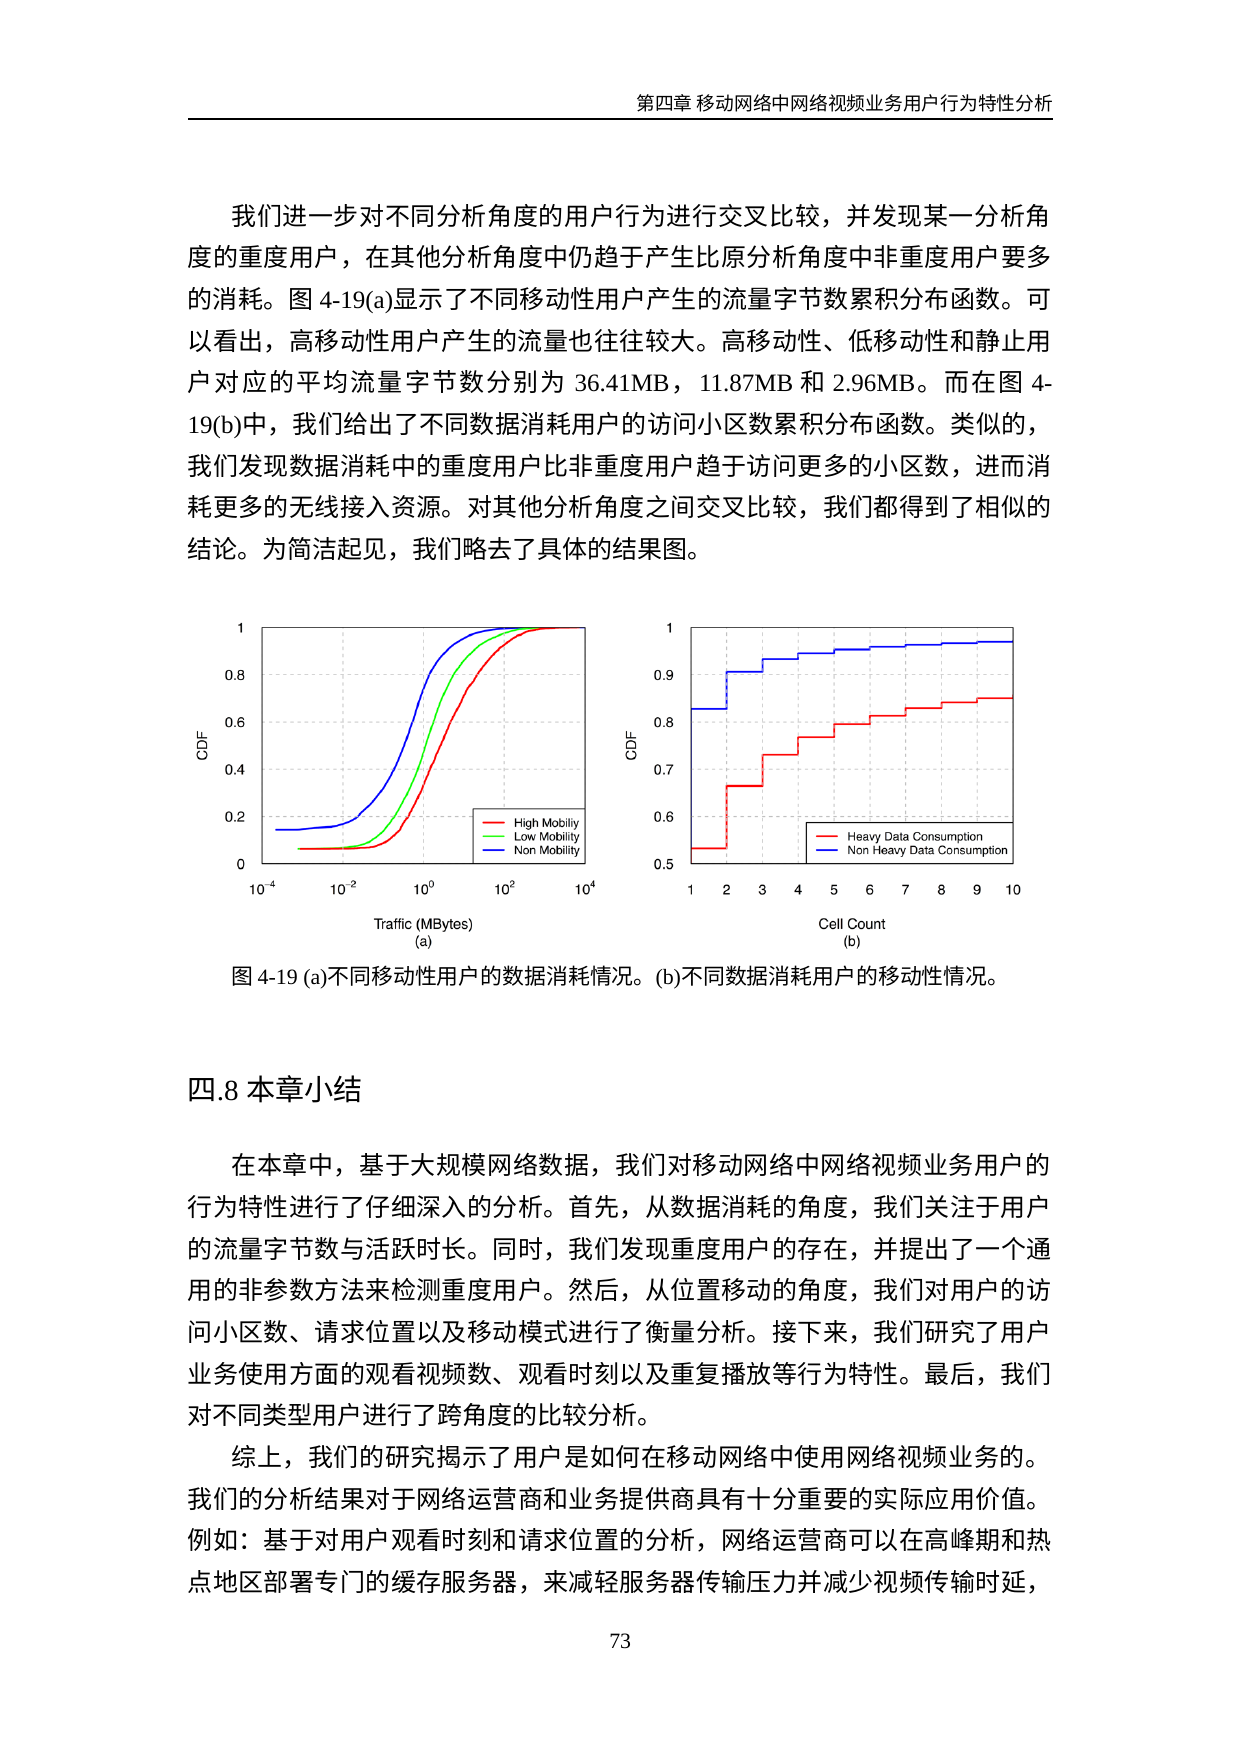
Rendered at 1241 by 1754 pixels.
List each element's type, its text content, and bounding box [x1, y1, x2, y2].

picture [192, 608, 1049, 951]
text 本章小结 [187, 1067, 1053, 1109]
text 图4-19 (a)不同移动性用户的数据消耗情况。(b)不同数据消耗用户的移动性情况。 [187, 951, 1053, 992]
text 在本章中，基于大规模网络数据，我们对移动网络中网络视频业务用户的行为特性进行了仔细深入的分析。首先，从数据消耗的角度，我们关注于用户的流量字节数与活跃时长。同时，我们发现重度用户的存在，并提出了一个通用的非参数方法来检测重度用户。然后，从位置移动的角度，我们对用户的访问小区数、请求位置以及移动模式进行了衡量分析。接下来，我们研究了用户业务使用方面的观看视频数、观看时刻以及重复播放等行为特性。最后，我们对不同类型用户进行了跨角度的比较分析。 [187, 1141, 1053, 1433]
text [187, 1433, 1053, 1600]
text 我们进一步对不同分析角度的用户行为进行交叉比较，并发现某一分析角度的重度用户，在其他分析角度中仍趋于产生比原分析角度中非重度用户要多的消耗。图4-19(a)显示了不同移动性用户产生的流量字节数累积分布函数。可以看出，高移动性用户产生的流量也往往较大。高移动性、低移动性和静止用户对应的平均流量字节数分别为36.41MB，11.87MB和2.96MB。而在图4-19(b)中，我们给出了不同数据消耗用户的访问小区数累积分布函数。类似的，我们发现数据消耗中的重度用户比非重度用户趋于访问更多的小区数，进而消耗更多的无线接入资源。对其他分析角度之间交叉比较，我们都得到了相似的结论。为简洁起见，我们略去了具体的结果图。 [187, 192, 1053, 567]
